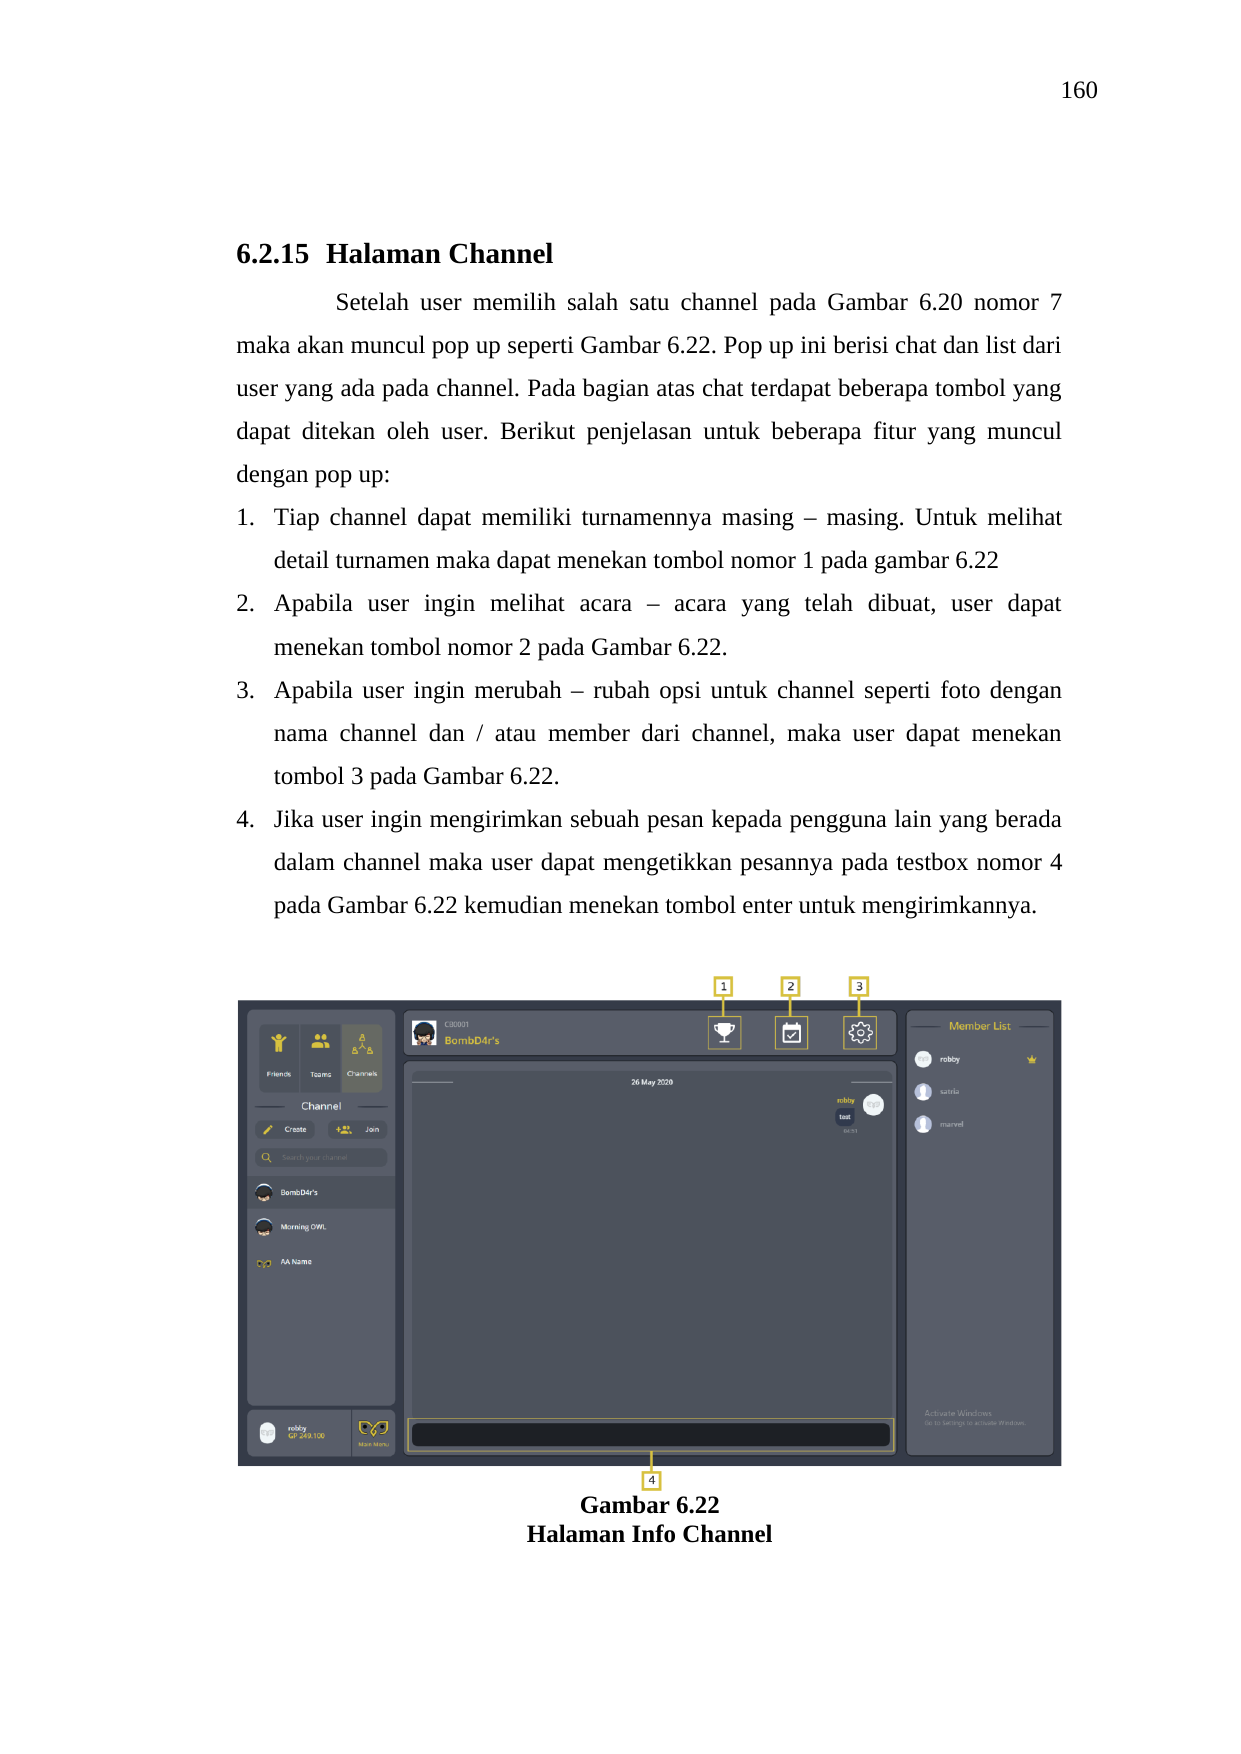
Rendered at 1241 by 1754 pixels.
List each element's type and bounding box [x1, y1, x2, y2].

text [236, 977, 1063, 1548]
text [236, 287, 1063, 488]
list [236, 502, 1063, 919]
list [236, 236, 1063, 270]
picture [237, 976, 1062, 1491]
